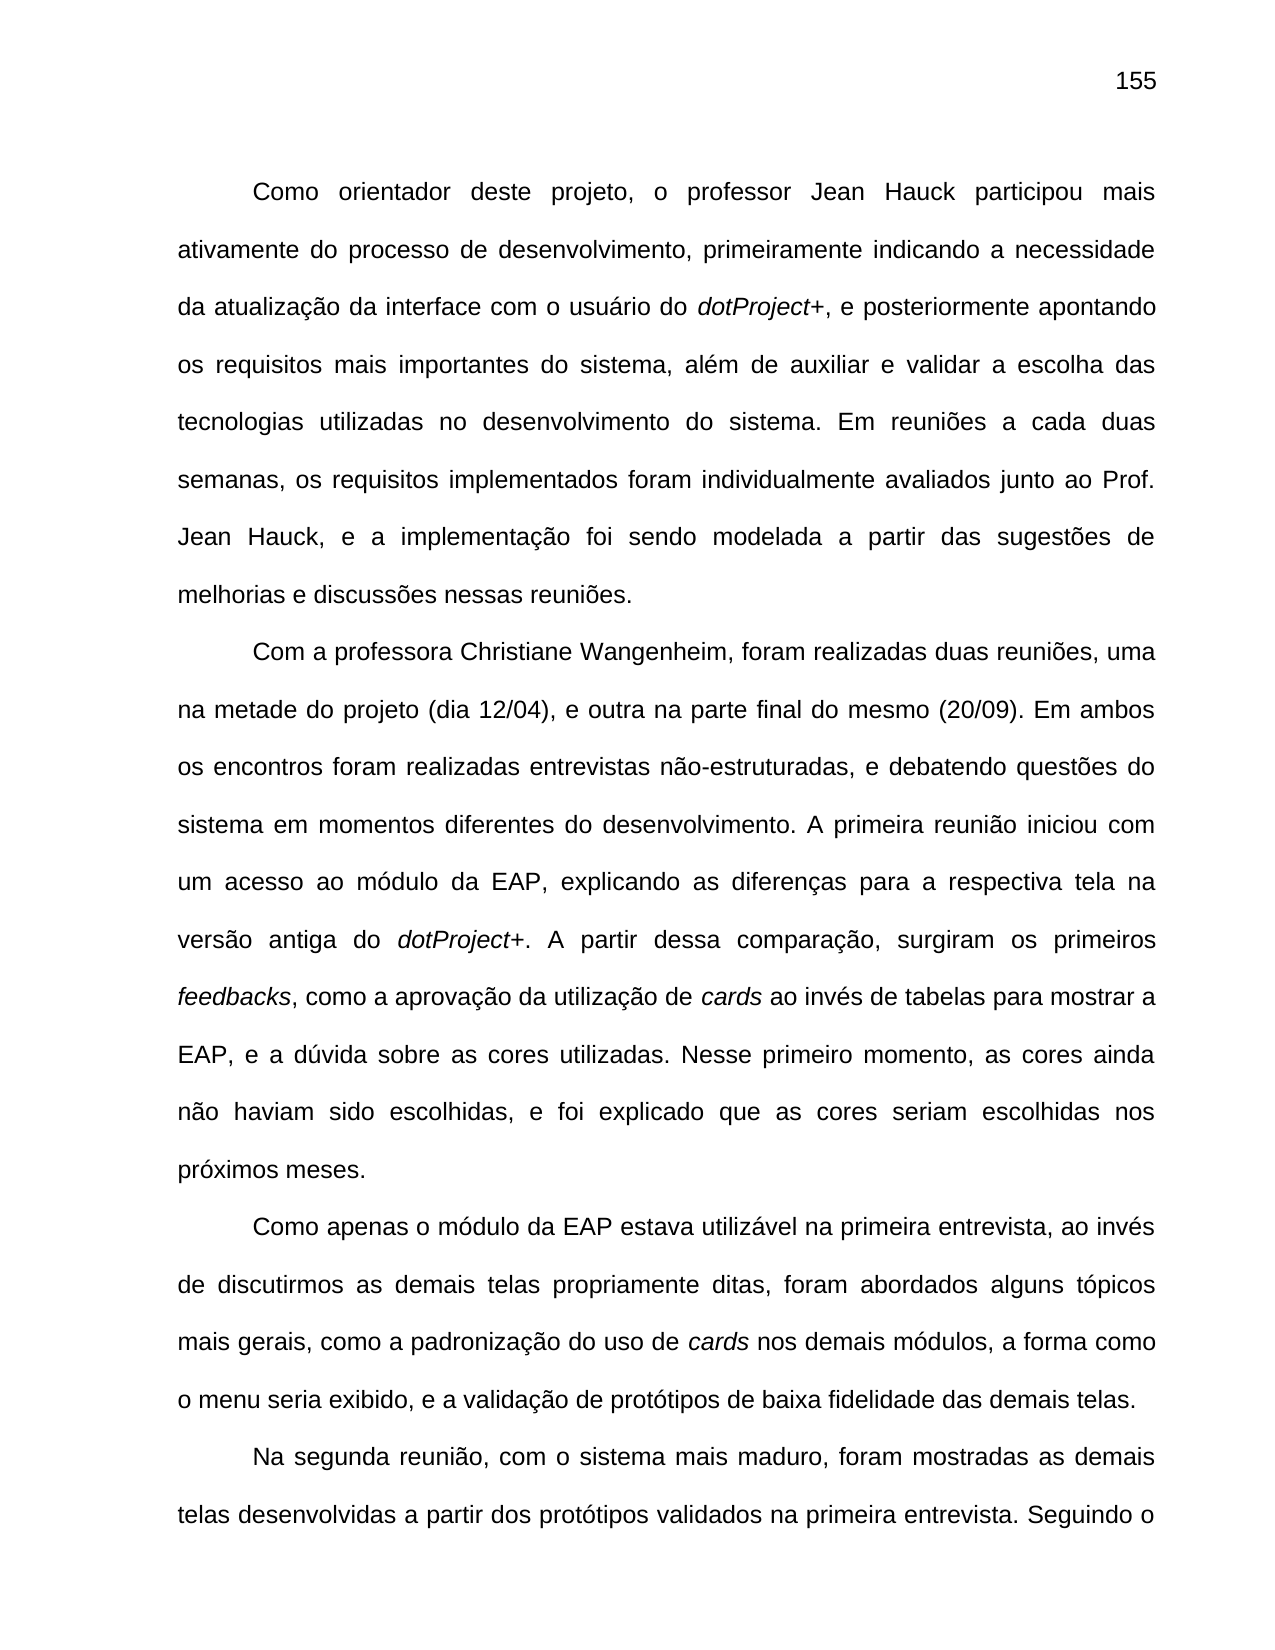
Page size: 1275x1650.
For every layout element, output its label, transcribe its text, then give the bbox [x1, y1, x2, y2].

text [177, 1442, 1157, 1528]
text Com a professora Christiane Wangenheim, foram realizadas duas reuniões, uma na metade do projeto (dia 12/04), e outra na parte final do mesmo (20/09). Em ambos os encontros foram realizadas entrevistas não-estruturadas, e debatendo questões do sistema em momentos diferentes do desenvolvimento. A primeira reunião iniciou com um acesso ao módulo da EAP, explicando as diferenças para a respectiva tela na versão antiga do dotProject+. A partir dessa comparação, surgiram os primeiros feedbacks, como a aprovação da utilização de cards ao invés de tabelas para mostrar a EAP, e a dúvida sobre as cores utilizadas. Nesse primeiro momento, as cores ainda não haviam sido escolhidas, e foi explicado que as cores seriam escolhidas nos próximos meses. [177, 637, 1157, 1183]
text Como apenas o módulo da EAP estava utilizável na primeira entrevista, ao invés de discutirmos as demais telas propriamente ditas, foram abordados alguns tópicos mais gerais, como a padronização do uso de cards nos demais módulos, a forma como o menu seria exibido, e a validação de protótipos de baixa fidelidade das demais telas. [177, 1212, 1157, 1413]
text Como orientador deste projeto, o professor Jean Hauck participou mais ativamente do processo de desenvolvimento, primeiramente indicando a necessidade da atualização da interface com o usuário do dotProject+, e posteriormente apontando os requisitos mais importantes do sistema, além de auxiliar e validar a escolha das tecnologias utilizadas no desenvolvimento do sistema. Em reuniões a cada duas semanas, os requisitos implementados foram individualmente avaliados junto ao Prof. Jean Hauck, e a implementação foi sendo modelada a partir das sugestões de melhorias e discussões nessas reuniões. [177, 177, 1157, 608]
